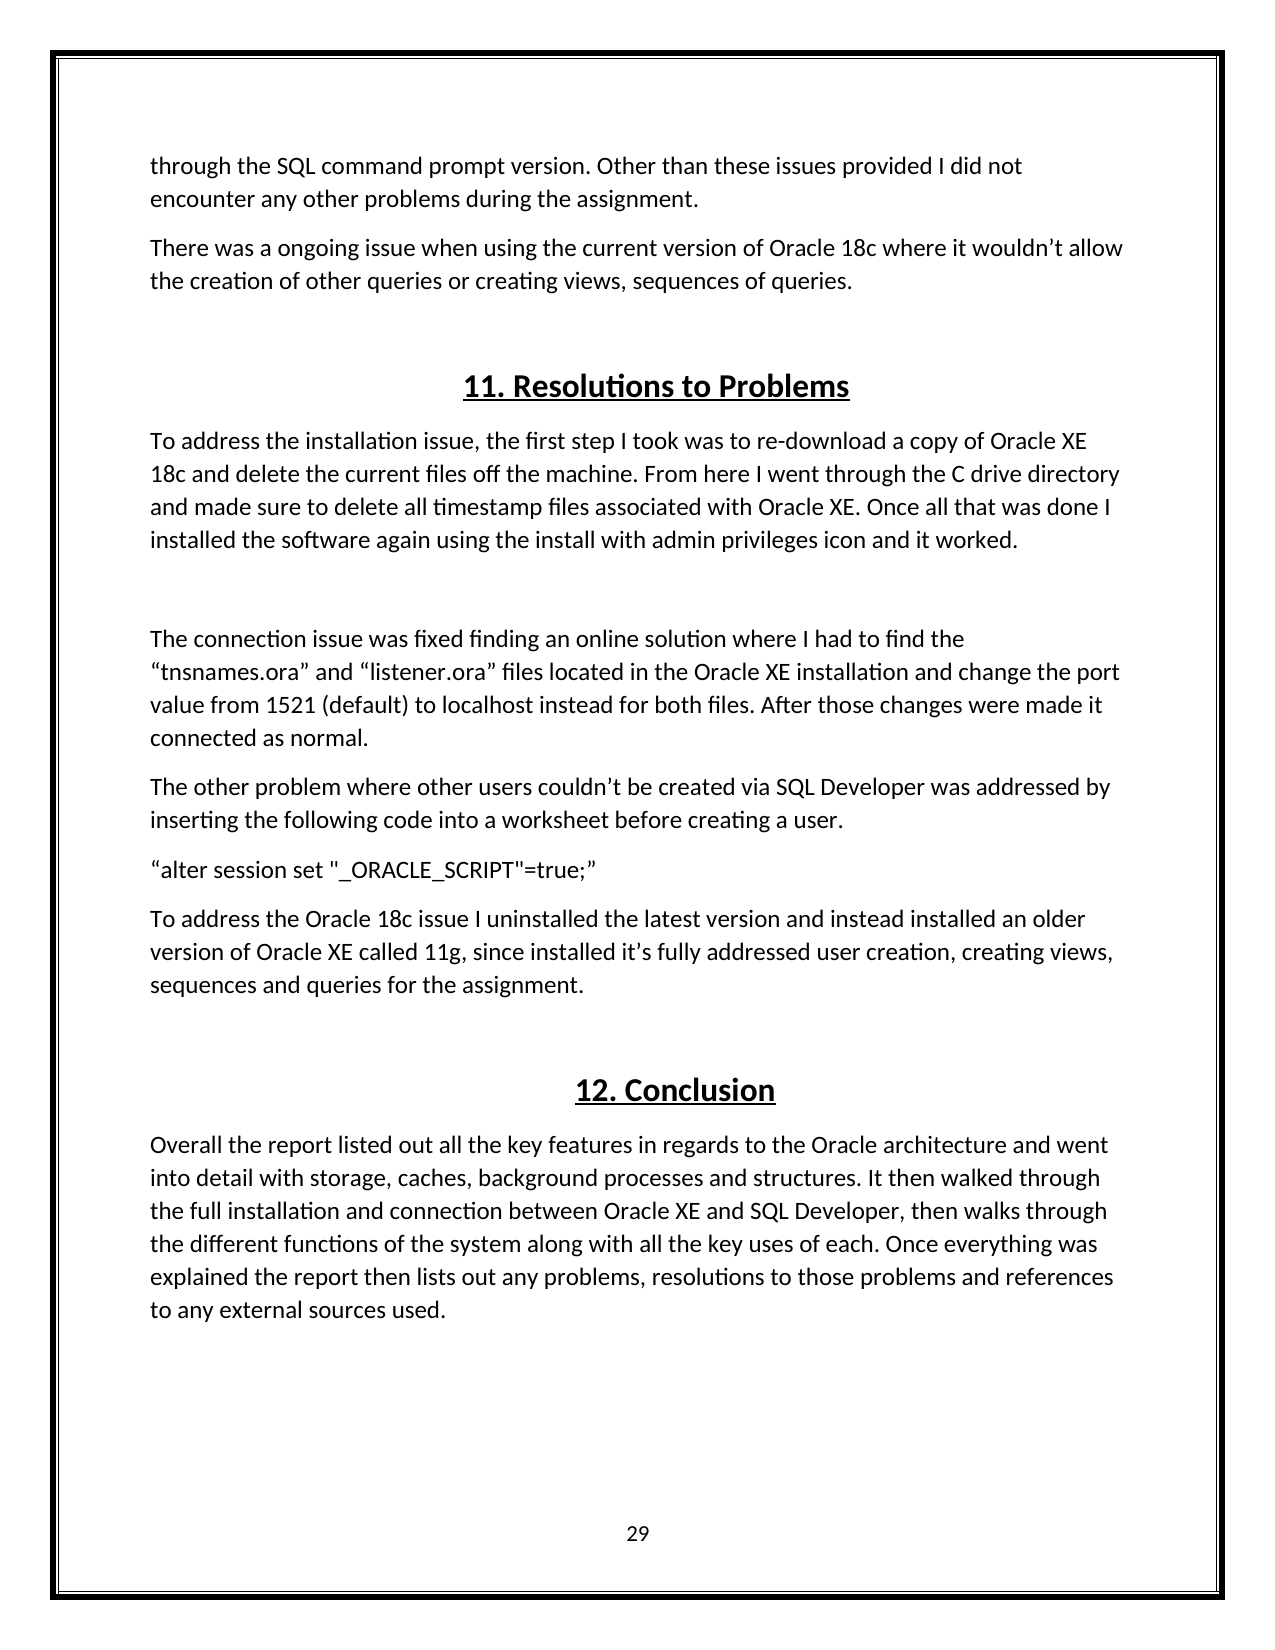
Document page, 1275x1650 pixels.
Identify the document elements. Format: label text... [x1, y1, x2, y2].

text Overall the report listed out all the key features in regards to the Oracle architecture and went into detail with storage, caches, background processes and structures. It then walked through the full installation and connection between Oracle XE and SQL Developer, then walks through the different functions of the system along with all the key uses of each. Once everything was explained the report then lists out any problems, resolutions to those problems and references to any external sources used. [150, 1129, 1125, 1324]
text To address the installation issue, the first step I took was to re-download a copy of Oracle XE 18c and delete the current files off the machine. From here I went through the C drive directory and made sure to delete all timestamp files associated with Oracle XE. Once all that was done I installed the software again using the install with admin privileges icon and it worked. [150, 425, 1125, 554]
text To address the Oracle 18c issue I uninstalled the latest version and instead installed an older version of Oracle XE called 11g, since installed it’s fully addressed user creation, creating views, sequences and queries for the assignment. [150, 903, 1125, 1000]
text The other problem where other users couldn’t be created via SQL Developer was addressed by inserting the following code into a worksheet before creating a user. [150, 771, 1125, 835]
text 12. Conclusion [225, 1068, 1125, 1109]
text There was a ongoing issue when using the current version of Oracle 18c where it wouldn’t allow the creation of other queries or creating views, sequences of queries. [150, 232, 1125, 296]
text “alter session set "_ORACLE_SCRIPT"=true;” [150, 854, 1125, 884]
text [150, 150, 1125, 213]
text 11. Resolutions to Problems [187, 364, 1125, 405]
text The connection issue was fixed finding an online solution where I had to find the “tnsnames.ora” and “listener.ora” files located in the Oracle XE installation and change the port value from 1521 (default) to localhost instead for both files. After those changes were made it connected as normal. [150, 623, 1125, 752]
